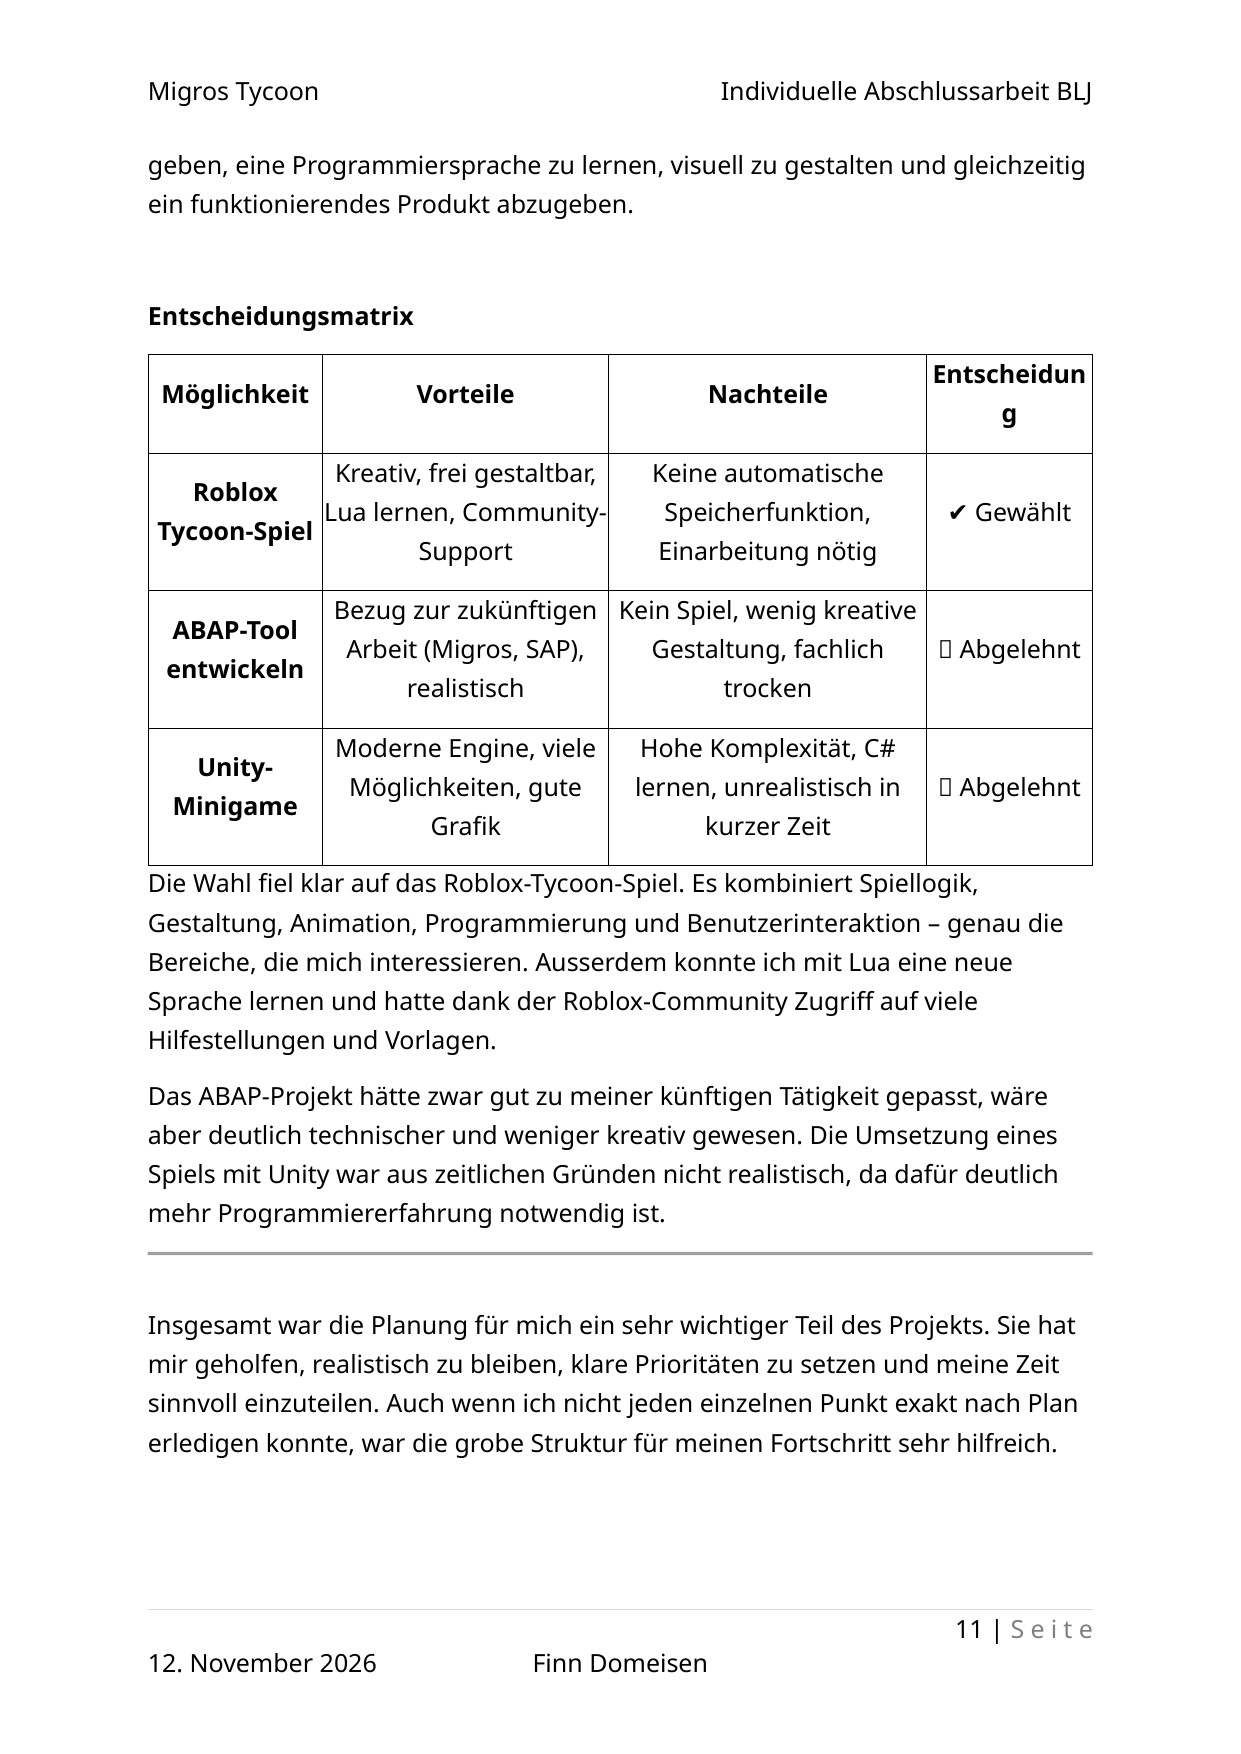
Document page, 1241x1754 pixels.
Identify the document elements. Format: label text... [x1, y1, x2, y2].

table_cell Roblox Tycoon-Spiel [149, 454, 322, 590]
table_header Vorteile [323, 355, 608, 453]
table_cell ✔️ Gewählt [927, 454, 1092, 590]
table_cell Kein Spiel, wenig kreative Gestaltung, fachlich trocken [609, 591, 926, 728]
table_cell Hohe Komplexität, C# lernen, unrealistisch in kurzer Zeit [609, 729, 926, 865]
text Insgesamt war die Planung für mich ein sehr wichtiger Teil des Projekts. Sie hat mir geholfen, realistisch zu bleiben, klare Prioritäten zu setzen und meine Zeit sinnvoll einzuteilen. Auch wenn ich nicht jeden einzelnen Punkt exakt nach Plan erledigen konnte, war die grobe Struktur für meinen Fortschritt sehr hilfreich. [148, 1308, 1093, 1459]
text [148, 148, 1093, 221]
table_header Möglichkeit [149, 355, 322, 453]
text Das ABAP-Projekt hätte zwar gut zu meiner künftigen Tätigkeit gepasst, wäre aber deutlich technischer und weniger kreativ gewesen. Die Umsetzung eines Spiels mit Unity war aus zeitlichen Gründen nicht realistisch, da dafür deutlich mehr Programmiererfahrung notwendig ist. [148, 1079, 1093, 1230]
table_cell ❌ Abgelehnt [927, 729, 1092, 865]
table_cell ❌ Abgelehnt [927, 591, 1092, 728]
text Entscheidungsmatrix [148, 298, 1093, 332]
text Die Wahl fiel klar auf das Roblox-Tycoon-Spiel. Es kombiniert Spiellogik, Gestaltung, Animation, Programmierung und Benutzerinteraktion – genau die Bereiche, die mich interessieren. Ausserdem konnte ich mit Lua eine neue Sprache lernen und hatte dank der Roblox-Community Zugriff auf viele Hilfestellungen und Vorlagen. [148, 866, 1093, 1057]
table_cell Kreativ, frei gestaltbar, Lua lernen, Community-Support [323, 454, 608, 590]
table_header Entscheidung [927, 355, 1092, 453]
table_cell Unity-Minigame [149, 729, 322, 865]
table_cell Moderne Engine, viele Möglichkeiten, gute Grafik [323, 729, 608, 865]
table_cell Keine automatische Speicherfunktion, Einarbeitung nötig [609, 454, 926, 590]
table_cell ABAP-Tool entwickeln [149, 591, 322, 728]
table_header Nachteile [609, 355, 926, 453]
table_cell Bezug zur zukünftigen Arbeit (Migros, SAP), realistisch [323, 591, 608, 728]
